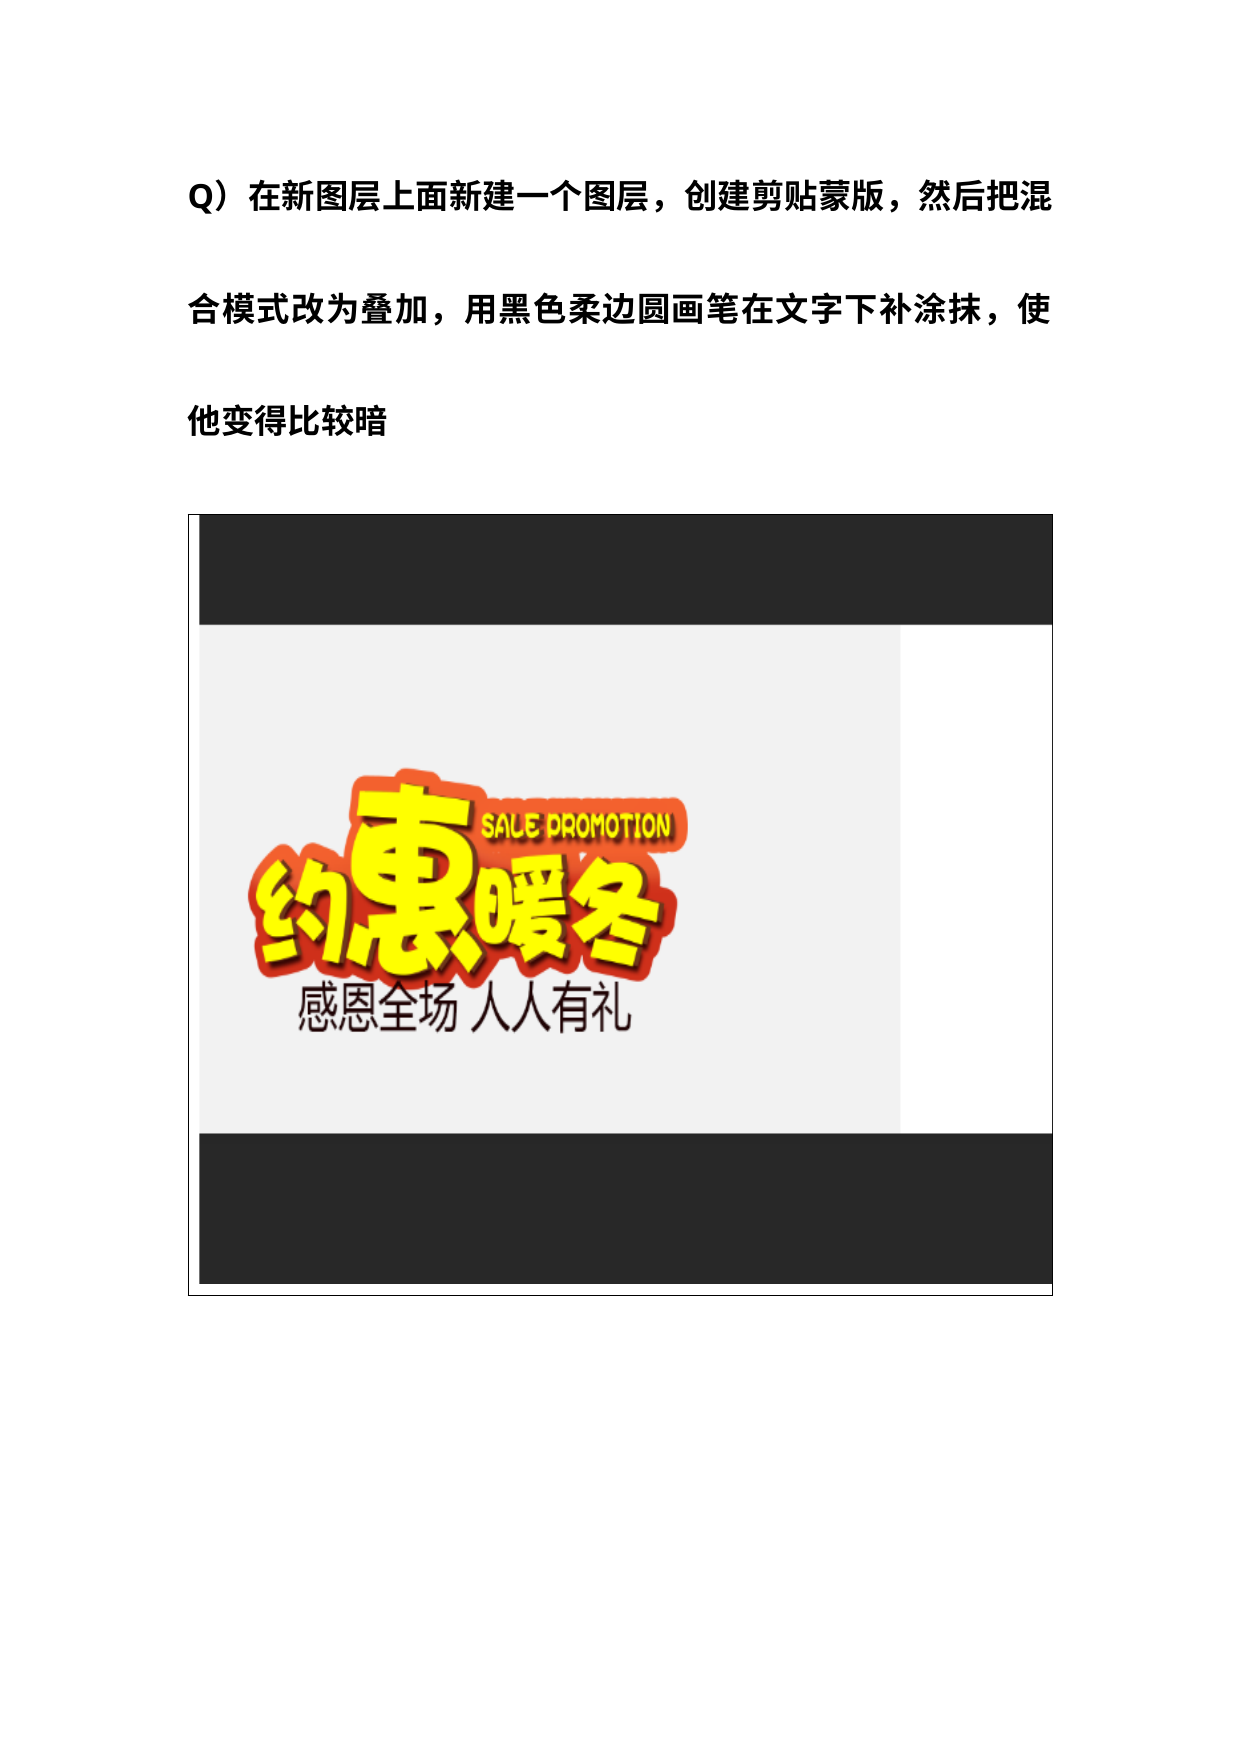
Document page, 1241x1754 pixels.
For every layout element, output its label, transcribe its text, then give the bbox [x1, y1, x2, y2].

table_header [189, 515, 1052, 1295]
picture [199, 515, 1053, 1284]
subtitle Q）在新图层上面新建一个图层，创建剪贴蒙版，然后把混合模式改为叠加，用黑色柔边圆画笔在文字下补涂抹，使他变得比较暗 [187, 162, 1053, 452]
